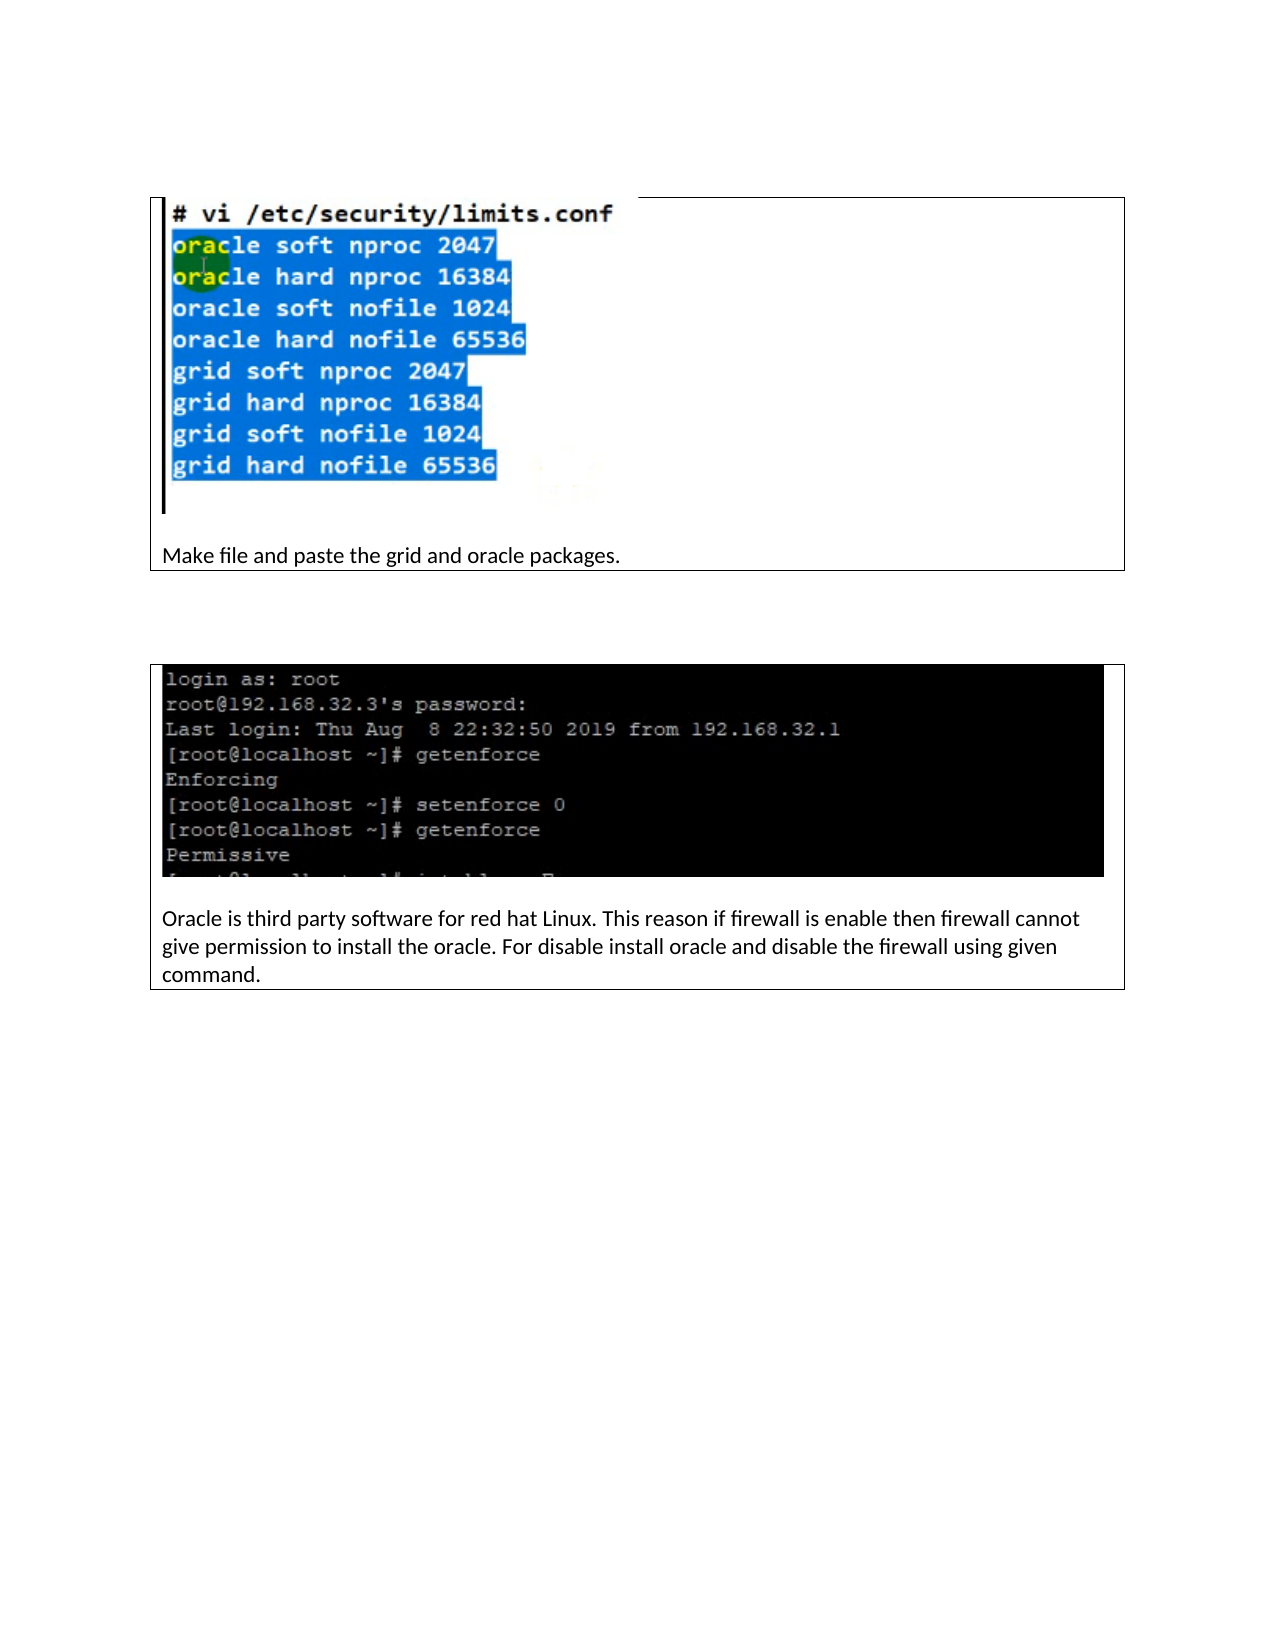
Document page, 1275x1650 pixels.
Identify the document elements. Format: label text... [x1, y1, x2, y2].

table_header Oracle is third party software for red hat Linux. This reason if firewall is enable then firewall cannot give permission to install the oracle. For disable install oracle and disable the firewall using given command. [151, 665, 1124, 988]
table_header Make file and paste the grid and oracle packages. [151, 198, 1124, 569]
picture [161, 665, 1104, 877]
picture [161, 197, 639, 514]
